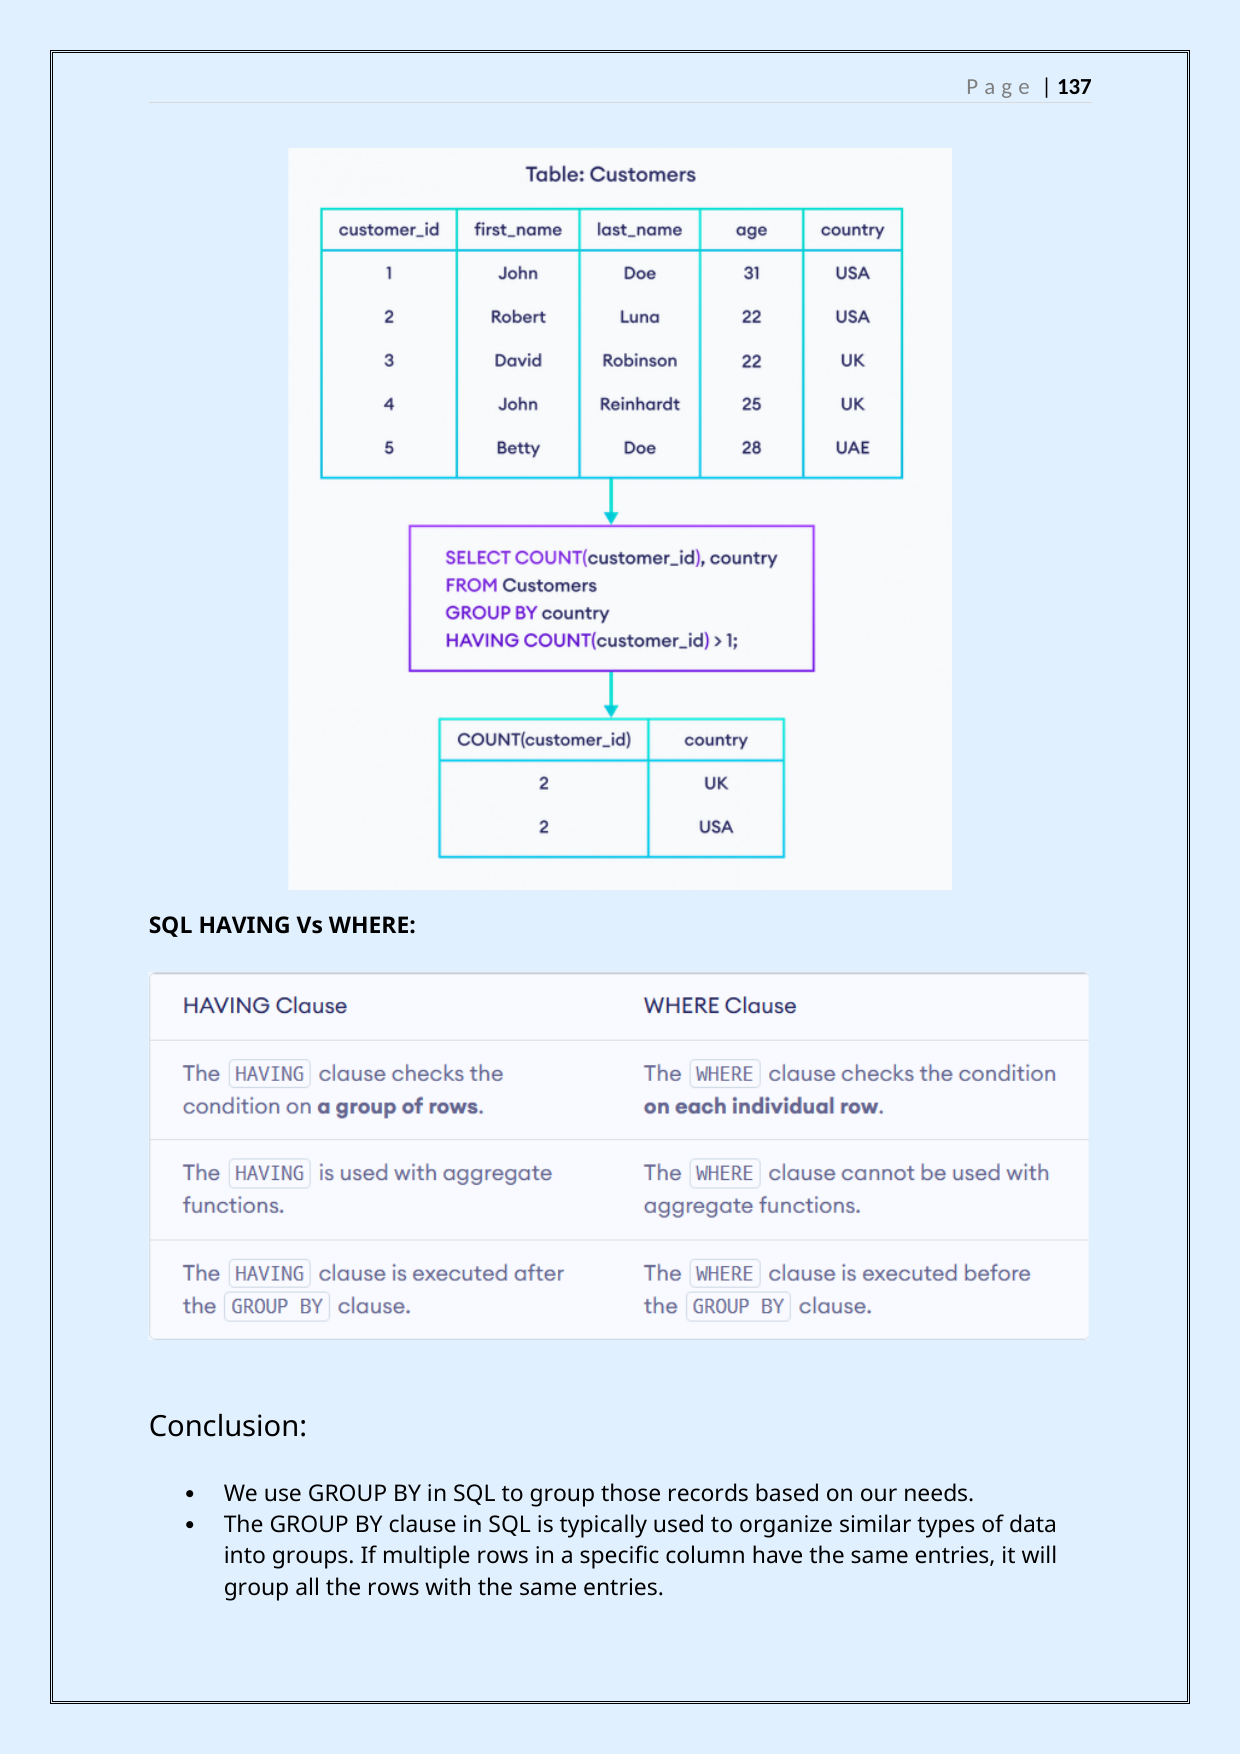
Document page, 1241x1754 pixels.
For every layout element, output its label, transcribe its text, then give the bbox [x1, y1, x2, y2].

picture [148, 972, 1089, 1340]
picture [288, 148, 952, 890]
list We use GROUP BY in SQL to group those records based on our needs. [186, 1477, 1092, 1508]
subtitle Conclusion: [148, 1405, 1092, 1445]
subtitle SQL HAVING Vs WHERE: [148, 909, 1092, 940]
list The GROUP BY clause in SQL is typically used to organize similar types of data into groups. If multiple rows in a specific column have the same entries, it will group all the rows with the same entries. [186, 1508, 1092, 1602]
